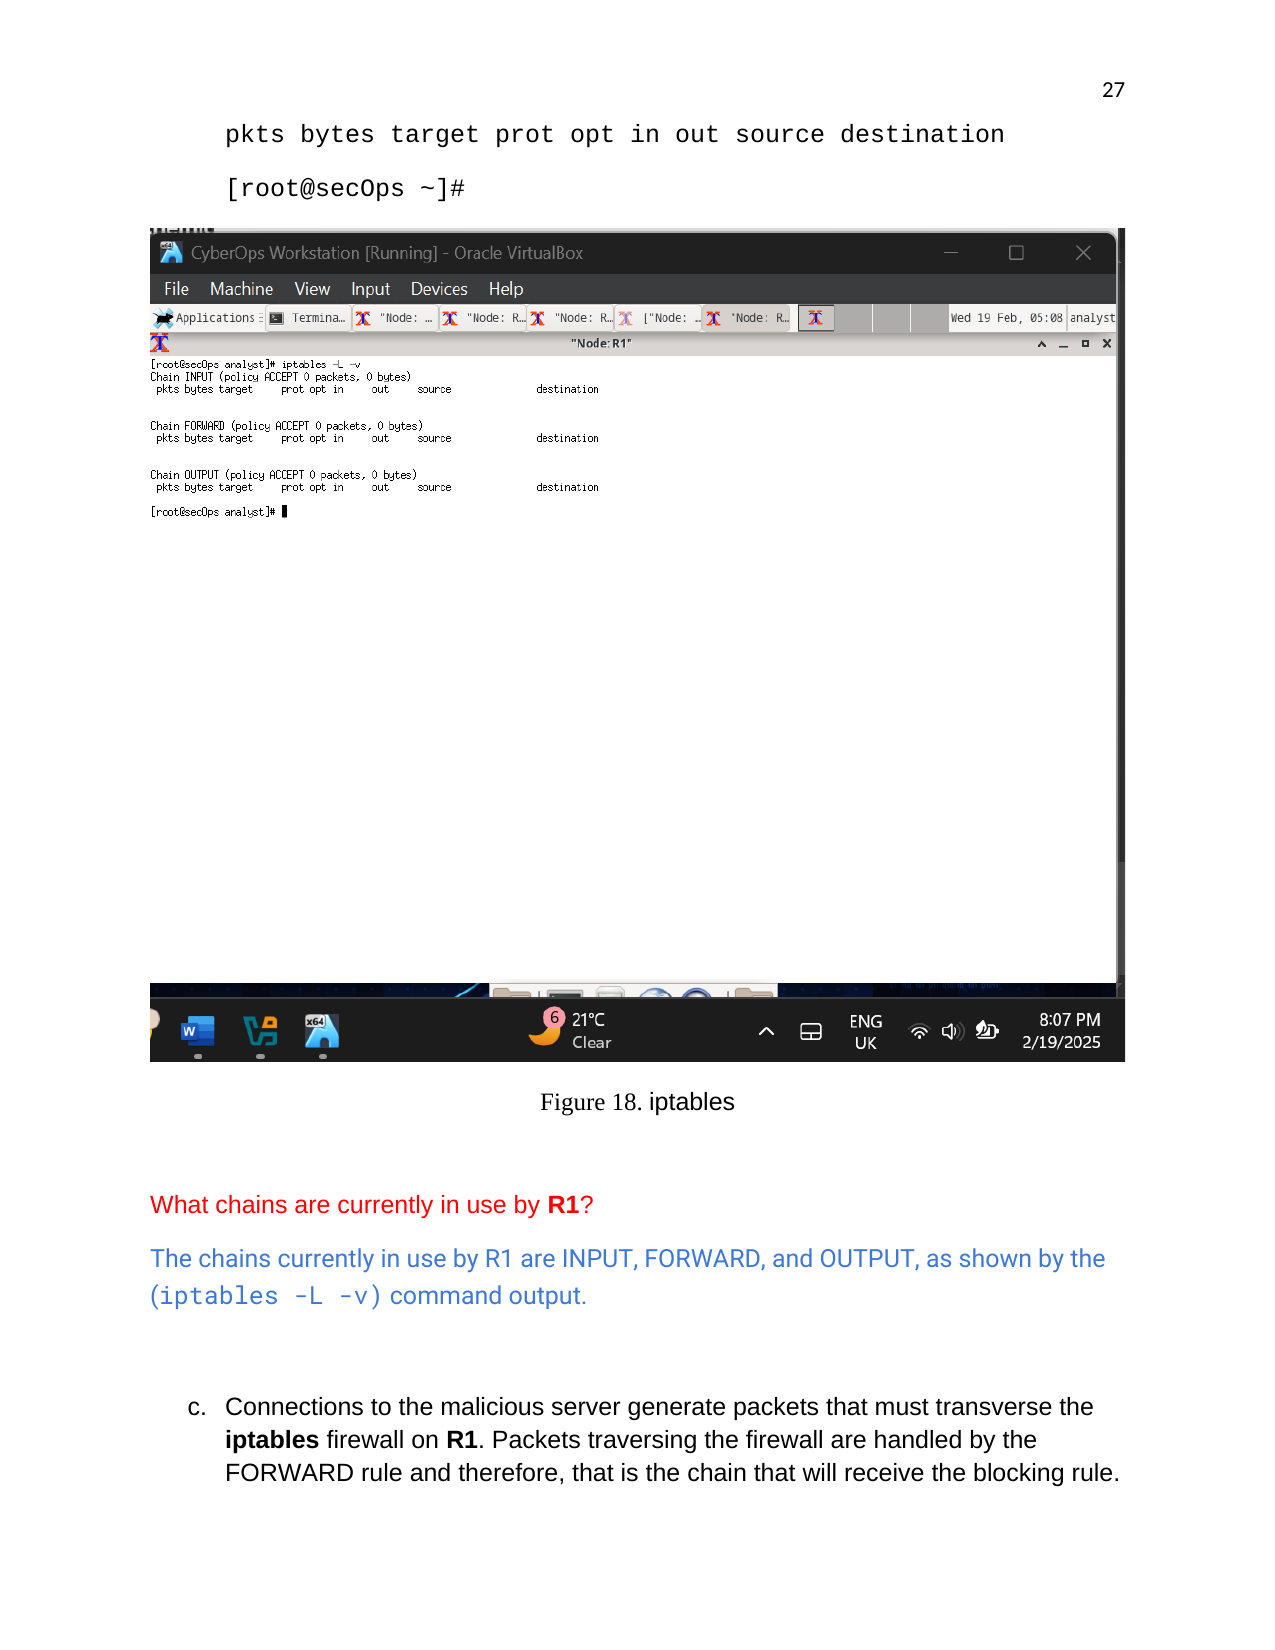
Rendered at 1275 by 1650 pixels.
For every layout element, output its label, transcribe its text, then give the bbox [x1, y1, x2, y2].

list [187, 1392, 1125, 1486]
picture [150, 228, 1125, 1062]
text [225, 122, 1125, 150]
text Figure 18. iptables [150, 1087, 1125, 1116]
text The chains currently in use by R1 are INPUT, FORWARD, and OUTPUT, as shown by the (iptables -L -v) command output. [150, 1244, 1125, 1311]
text [root@secOps ~]# [225, 175, 1125, 203]
text What chains are currently in use by R1? [150, 1190, 1125, 1219]
